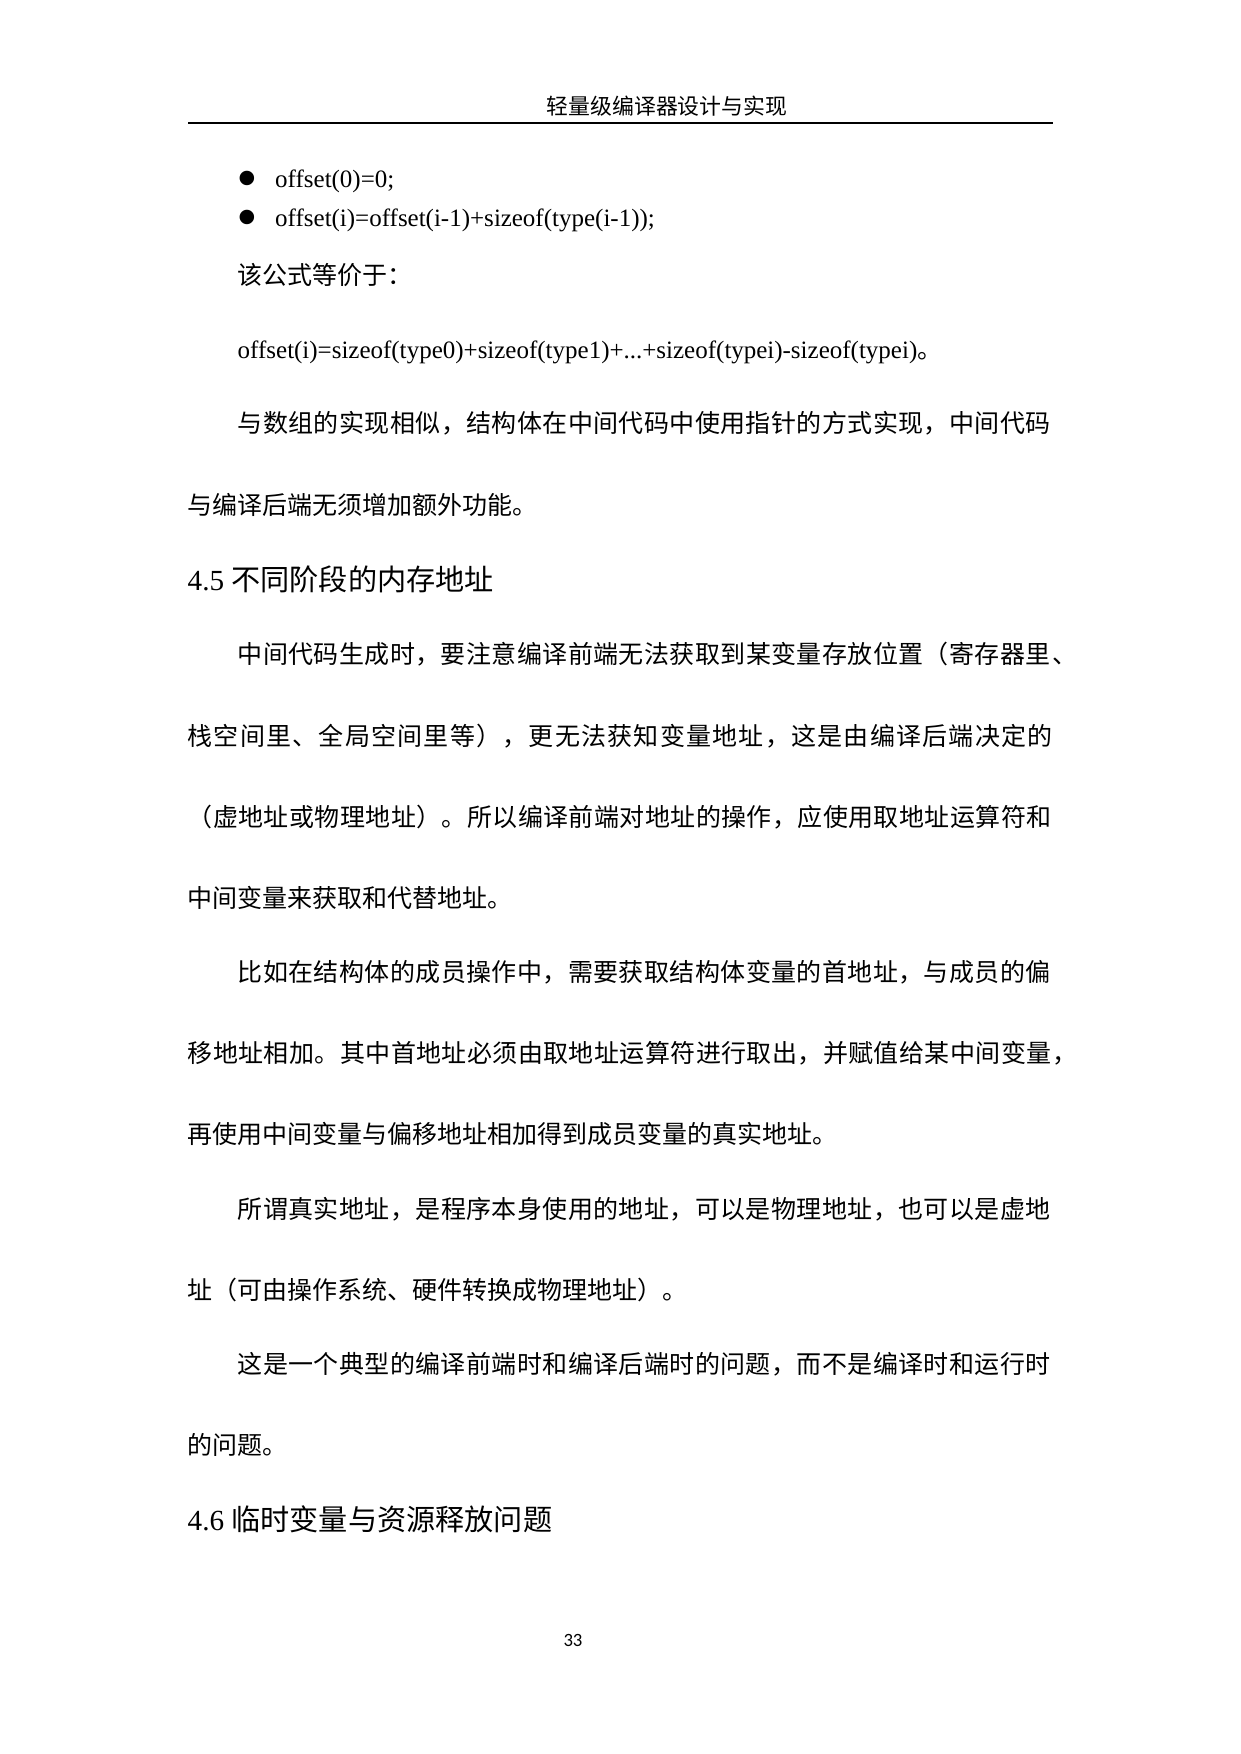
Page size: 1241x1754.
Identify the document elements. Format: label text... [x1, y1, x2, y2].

text 这是一个典型的编译前端时和编译后端时的问题，而不是编译时和运行时的问题。 [187, 1330, 1053, 1476]
list offset(0)=0; [187, 162, 1053, 194]
text 与数组的实现相似，结构体在中间代码中使用指针的方式实现，中间代码与编译后端无须增加额外功能。 [187, 389, 1053, 536]
text 该公式等价于： [187, 241, 1053, 306]
text 所谓真实地址，是程序本身使用的地址，可以是物理地址，也可以是虚地址（可由操作系统、硬件转换成物理地址）。 [187, 1175, 1053, 1321]
text 比如在结构体的成员操作中，需要获取结构体变量的首地址，与成员的偏移地址相加。其中首地址必须由取地址运算符进行取出，并赋值给某中间变量，再使用中间变量与偏移地址相加得到成员变量的真实地址。 [187, 938, 1053, 1166]
subtitle 4.6 临时变量与资源释放问题 [187, 1485, 960, 1550]
text offset(i)=sizeof(type0)+sizeof(type1)+...+sizeof(typei)-sizeof(typei)。 [187, 315, 1053, 380]
list offset(i)=offset(i-1)+sizeof(type(i-1)); [187, 202, 1053, 234]
subtitle 4.5 不同阶段的内存地址 [187, 545, 960, 610]
text 中间代码生成时，要注意编译前端无法获取到某变量存放位置（寄存器里、栈空间里、全局空间里等），更无法获知变量地址，这是由编译后端决定的（虚地址或物理地址）。所以编译前端对地址的操作，应使用取地址运算符和中间变量来获取和代替地址。 [187, 620, 1053, 929]
